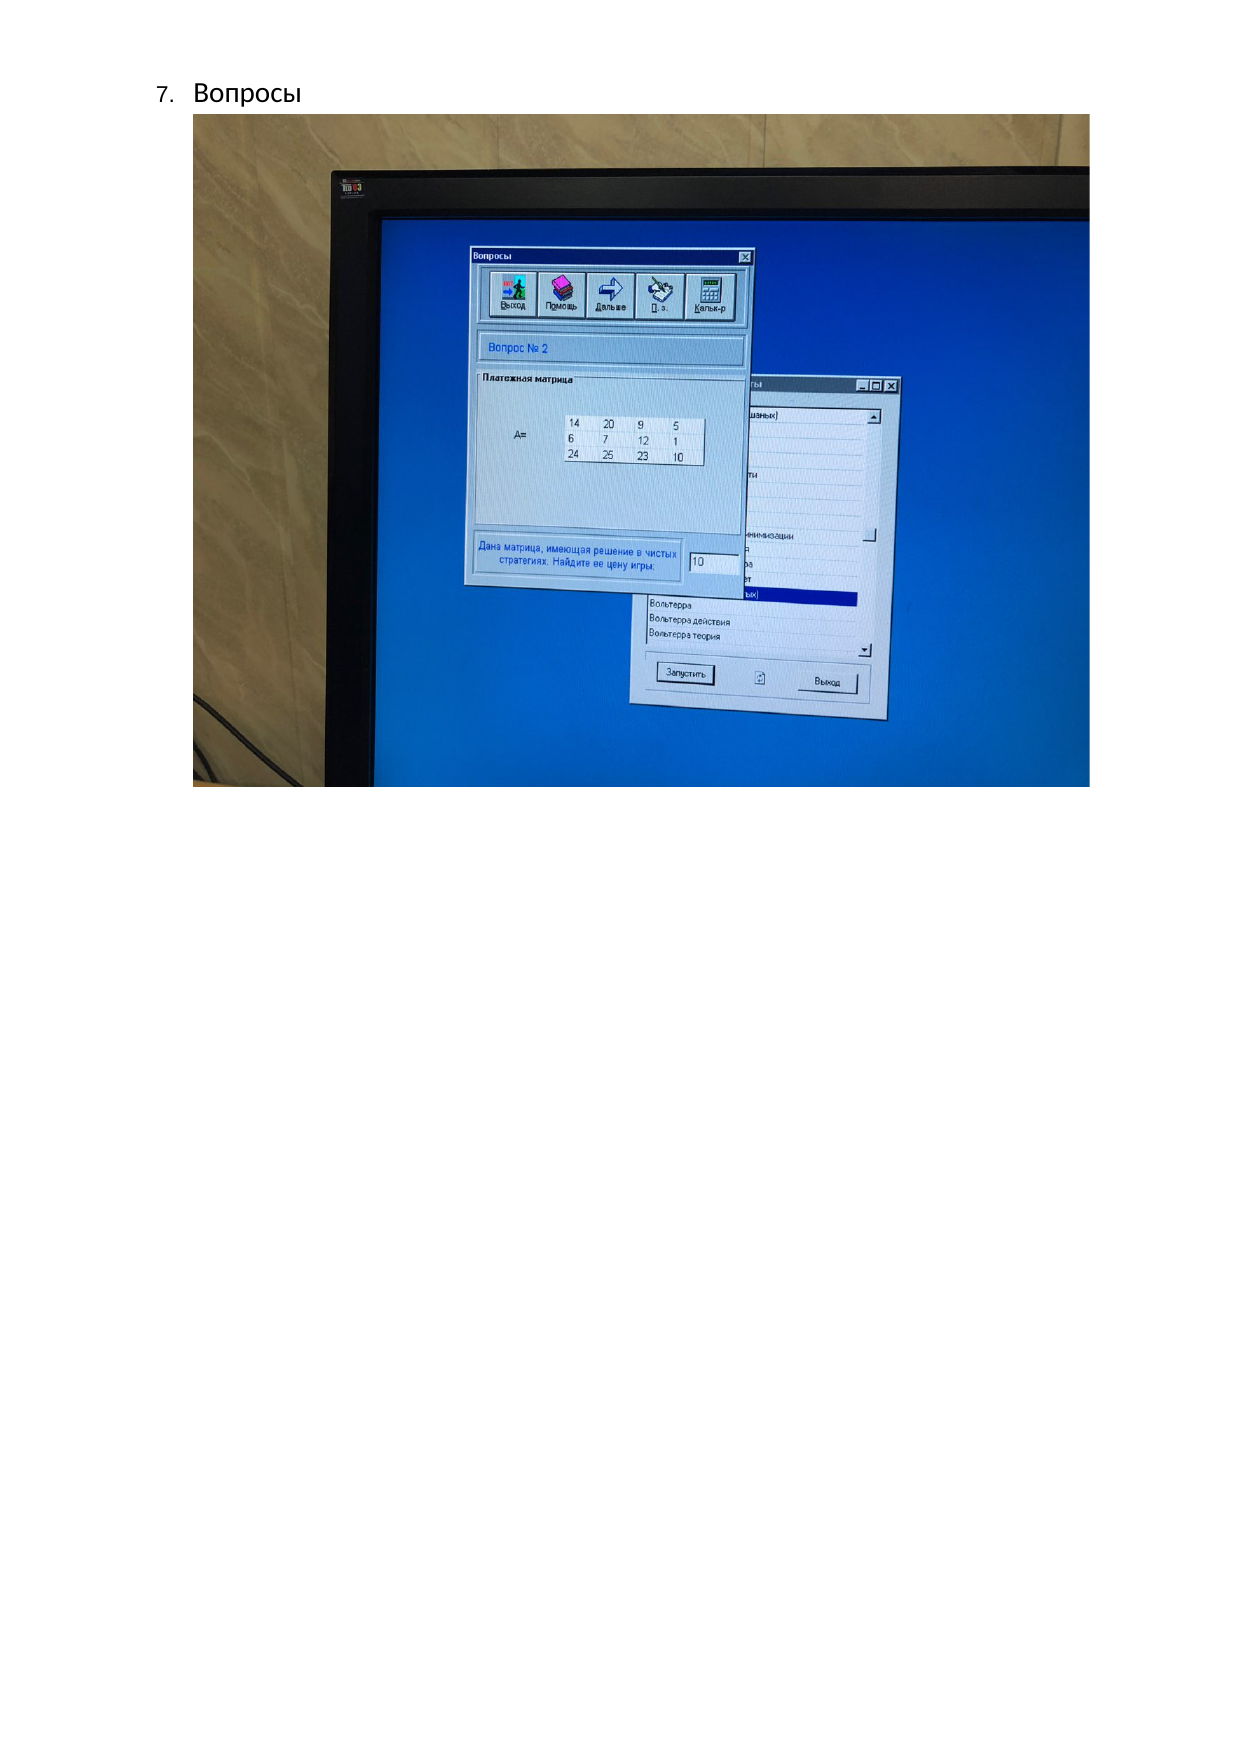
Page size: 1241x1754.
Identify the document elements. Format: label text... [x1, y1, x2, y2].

picture [193, 114, 1090, 787]
